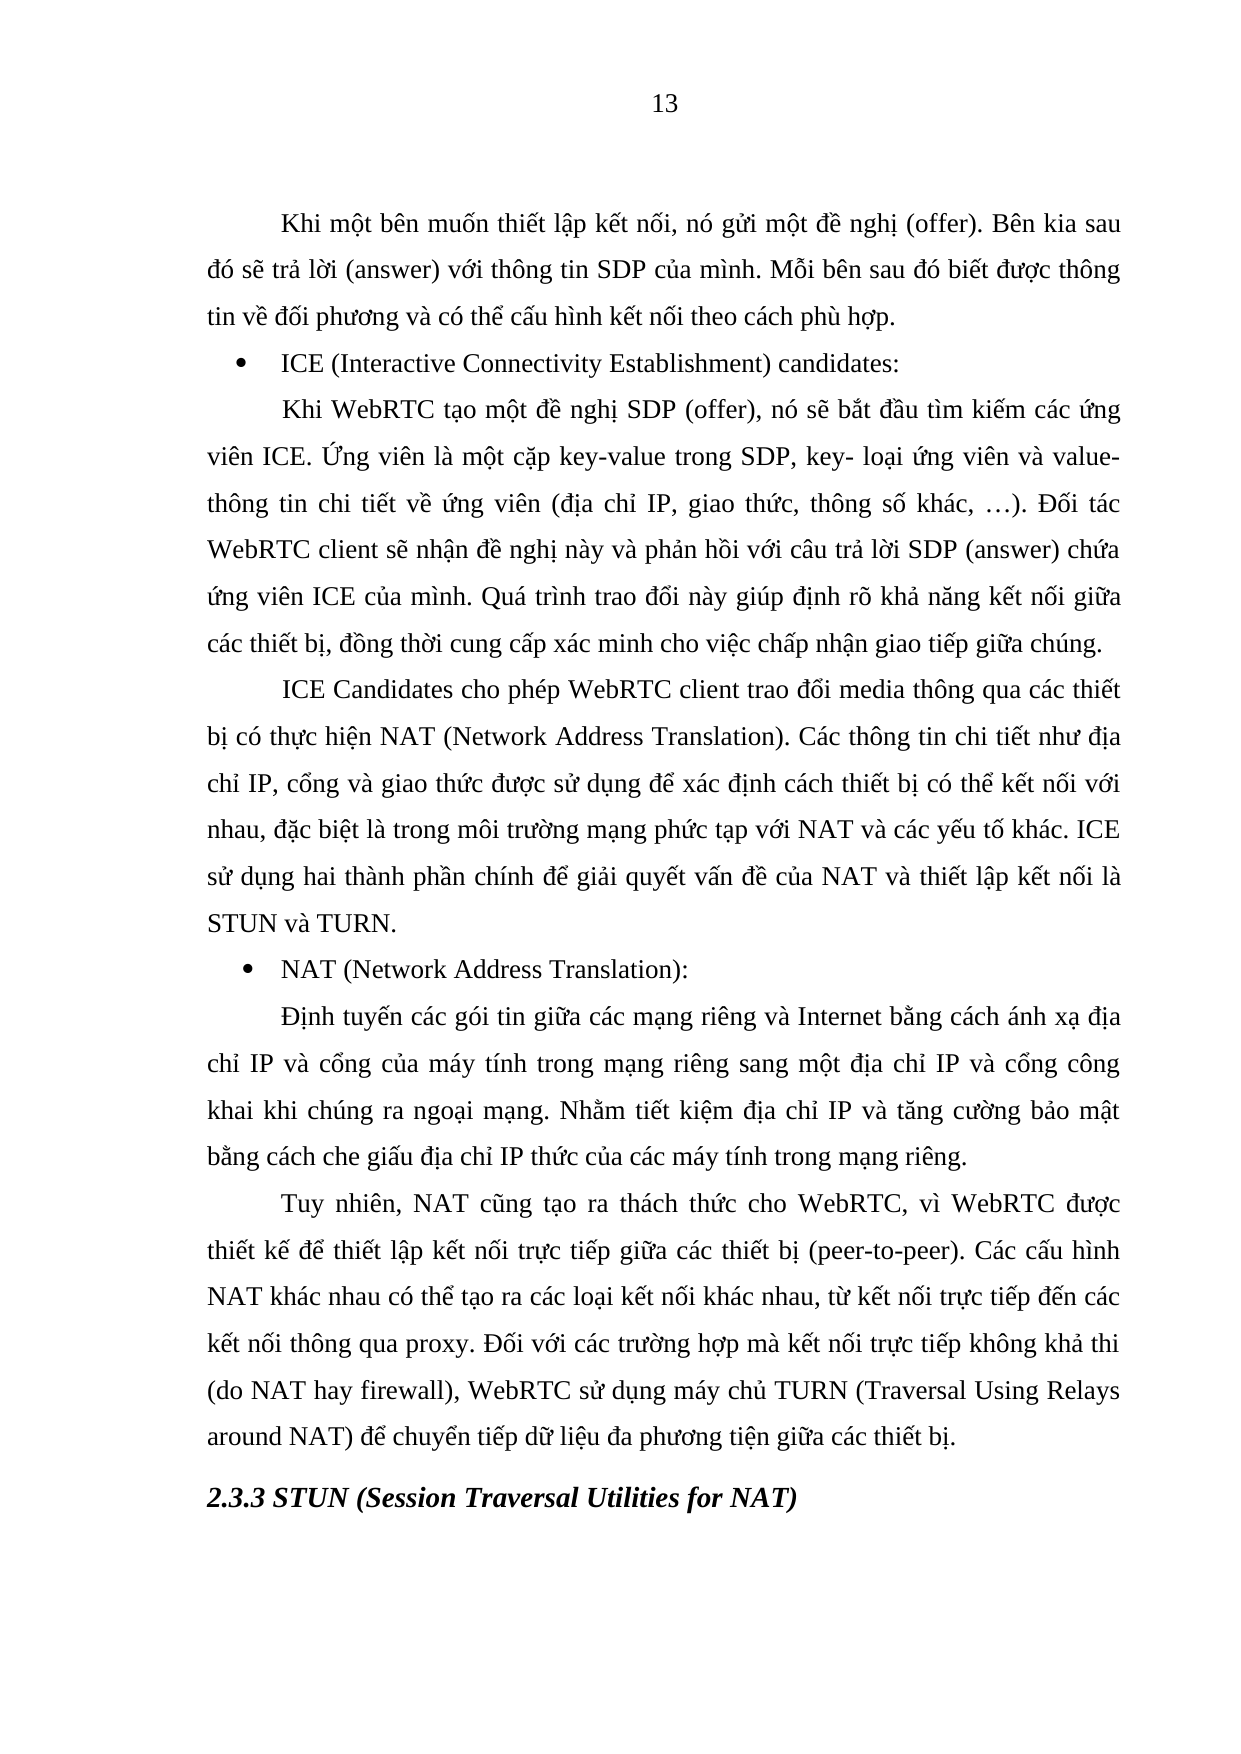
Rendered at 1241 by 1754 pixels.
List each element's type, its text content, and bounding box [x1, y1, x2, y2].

list NAT (Network Address Translation): [243, 954, 1122, 985]
text Khi một bên muốn thiết lập kết nối, nó gửi một đề nghị (offer). Bên kia sau đó sẽ trả lời (answer) với thông tin SDP của mình. Mỗi bên sau đó biết được thông tin về đối phương và có thể cấu hình kết nối theo cách phù hợp. [207, 207, 1122, 331]
text Tuy nhiên, NAT cũng tạo ra thách thức cho WebRTC, vì WebRTC được thiết kế để thiết lập kết nối trực tiếp giữa các thiết bị (peer-to-peer). Các cấu hình NAT khác nhau có thể tạo ra các loại kết nối khác nhau, từ kết nối trực tiếp đến các kết nối thông qua proxy. Đối với các trường hợp mà kết nối trực tiếp không khả thi (do NAT hay firewall), WebRTC sử dụng máy chủ TURN (Traversal Using Relays around NAT) để chuyển tiếp dữ liệu đa phương tiện giữa các thiết bị. [207, 1187, 1122, 1452]
list ICE (Interactive Connectivity Establishment) candidates: [236, 347, 1122, 378]
text ICE Candidates cho phép WebRTC client trao đổi media thông qua các thiết bị có thực hiện NAT (Network Address Translation). Các thông tin chi tiết như địa chỉ IP, cổng và giao thức được sử dụng để xác định cách thiết bị có thể kết nối với nhau, đặc biệt là trong môi trường mạng phức tạp với NAT và các yếu tố khác. ICE sử dụng hai thành phần chính để giải quyết vấn đề của NAT và thiết lập kết nối là STUN và TURN. [207, 674, 1122, 938]
subtitle STUN (Session Traversal Utilities for NAT) [207, 1480, 1122, 1513]
text Định tuyến các gói tin giữa các mạng riêng và Internet bằng cách ánh xạ địa chỉ IP và cổng của máy tính trong mạng riêng sang một địa chỉ IP và cổng công khai khi chúng ra ngoại mạng. Nhằm tiết kiệm địa chỉ IP và tăng cường bảo mật bằng cách che giấu địa chỉ IP thức của các máy tính trong mạng riêng. [207, 1001, 1122, 1172]
text Khi WebRTC tạo một đề nghị SDP (offer), nó sẽ bắt đầu tìm kiếm các ứng viên ICE. Ứng viên là một cặp key-value trong SDP, key- loại ứng viên và value- thông tin chi tiết về ứng viên (địa chỉ IP, giao thức, thông số khác, …). Đối tác WebRTC client sẽ nhận đề nghị này và phản hồi với câu trả lời SDP (answer) chứa ứng viên ICE của mình. Quá trình trao đổi này giúp định rõ khả năng kết nối giữa các thiết bị, đồng thời cung cấp xác minh cho việc chấp nhận giao tiếp giữa chúng. [207, 394, 1122, 658]
